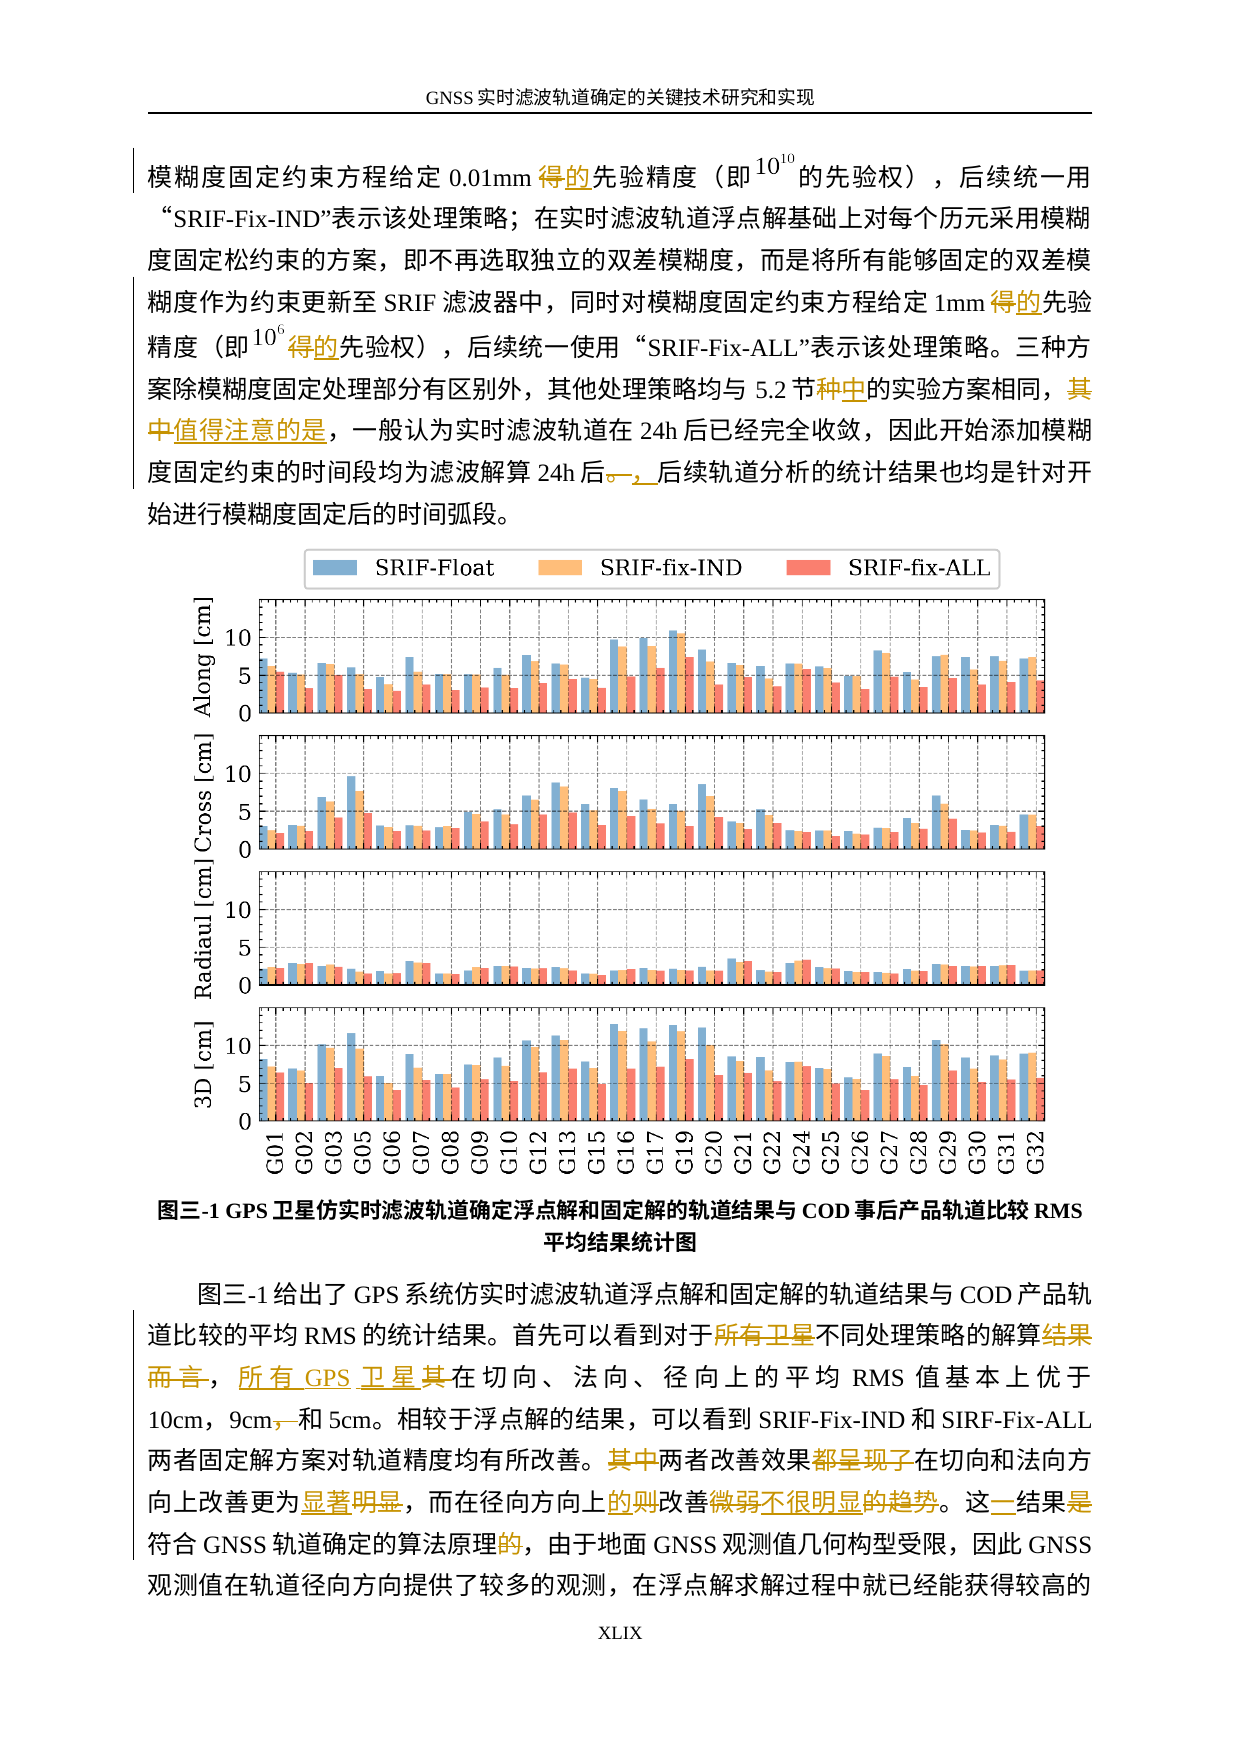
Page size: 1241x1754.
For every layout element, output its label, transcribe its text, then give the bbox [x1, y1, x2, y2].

text GPS卫星仿实时滤波轨道确定浮点解和固定解的轨道结果与COD事后产品轨道比较RMS平均结果统计图 [148, 1193, 1092, 1256]
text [148, 148, 1092, 530]
picture [186, 542, 1054, 1181]
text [148, 1269, 1092, 1602]
